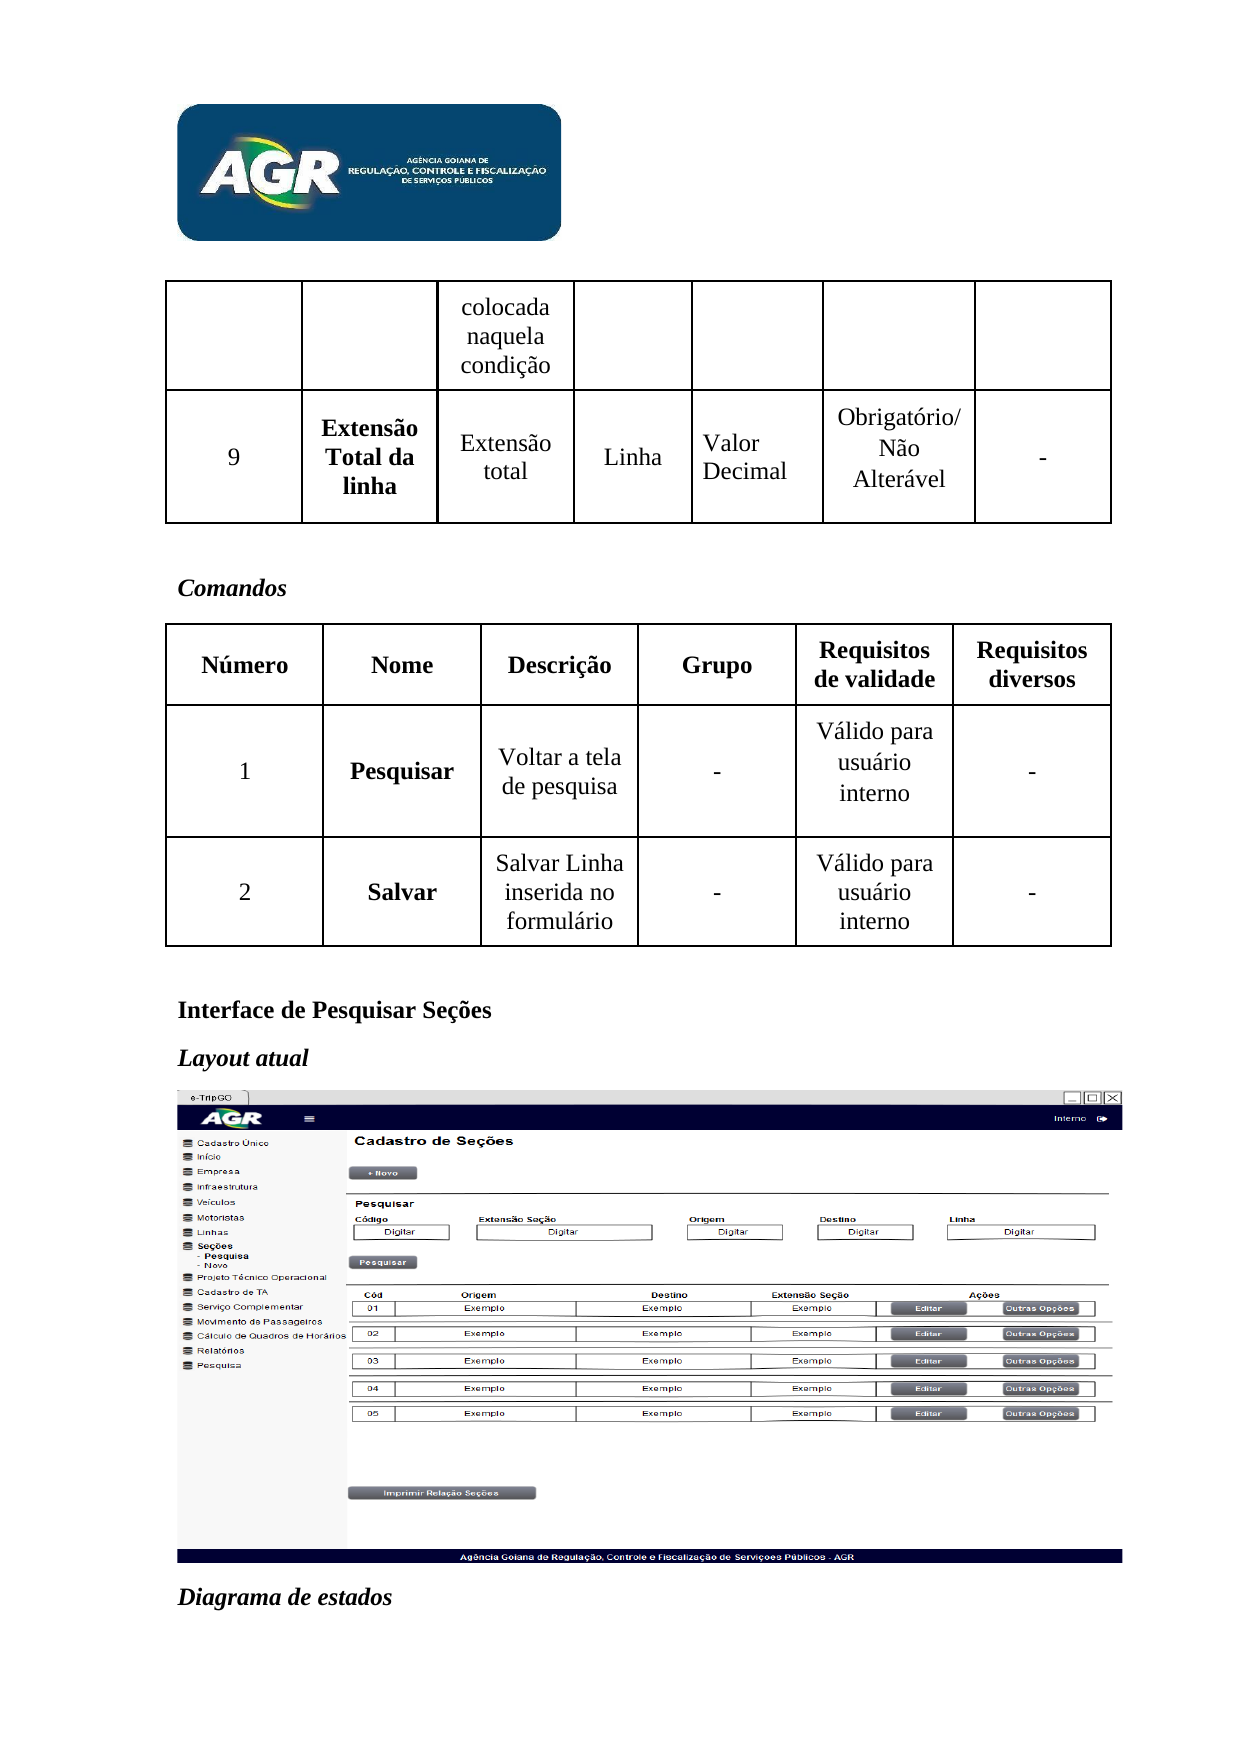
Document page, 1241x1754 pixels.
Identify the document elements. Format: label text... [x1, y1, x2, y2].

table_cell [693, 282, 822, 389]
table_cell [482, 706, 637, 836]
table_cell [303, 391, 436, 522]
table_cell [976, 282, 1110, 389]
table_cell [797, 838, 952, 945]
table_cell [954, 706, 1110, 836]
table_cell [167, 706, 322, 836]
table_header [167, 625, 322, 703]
picture [177, 1090, 1123, 1563]
text Comandos [177, 573, 1122, 602]
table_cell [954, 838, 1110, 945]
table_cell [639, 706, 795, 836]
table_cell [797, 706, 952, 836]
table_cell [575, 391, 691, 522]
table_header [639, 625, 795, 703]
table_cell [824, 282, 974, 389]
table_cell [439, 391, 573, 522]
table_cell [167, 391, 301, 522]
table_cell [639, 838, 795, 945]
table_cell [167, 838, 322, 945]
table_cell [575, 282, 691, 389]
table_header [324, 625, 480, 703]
text Diagrama de estados [177, 1582, 1122, 1611]
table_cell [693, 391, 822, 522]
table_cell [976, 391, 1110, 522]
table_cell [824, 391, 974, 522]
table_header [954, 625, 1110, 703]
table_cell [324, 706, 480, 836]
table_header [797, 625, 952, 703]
text Interface de Pesquisar Seções [177, 995, 1122, 1024]
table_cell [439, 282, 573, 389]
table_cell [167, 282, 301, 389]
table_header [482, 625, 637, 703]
picture [177, 104, 562, 241]
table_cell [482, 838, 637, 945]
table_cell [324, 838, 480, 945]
text Layout atual [177, 1043, 1122, 1071]
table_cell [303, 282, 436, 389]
